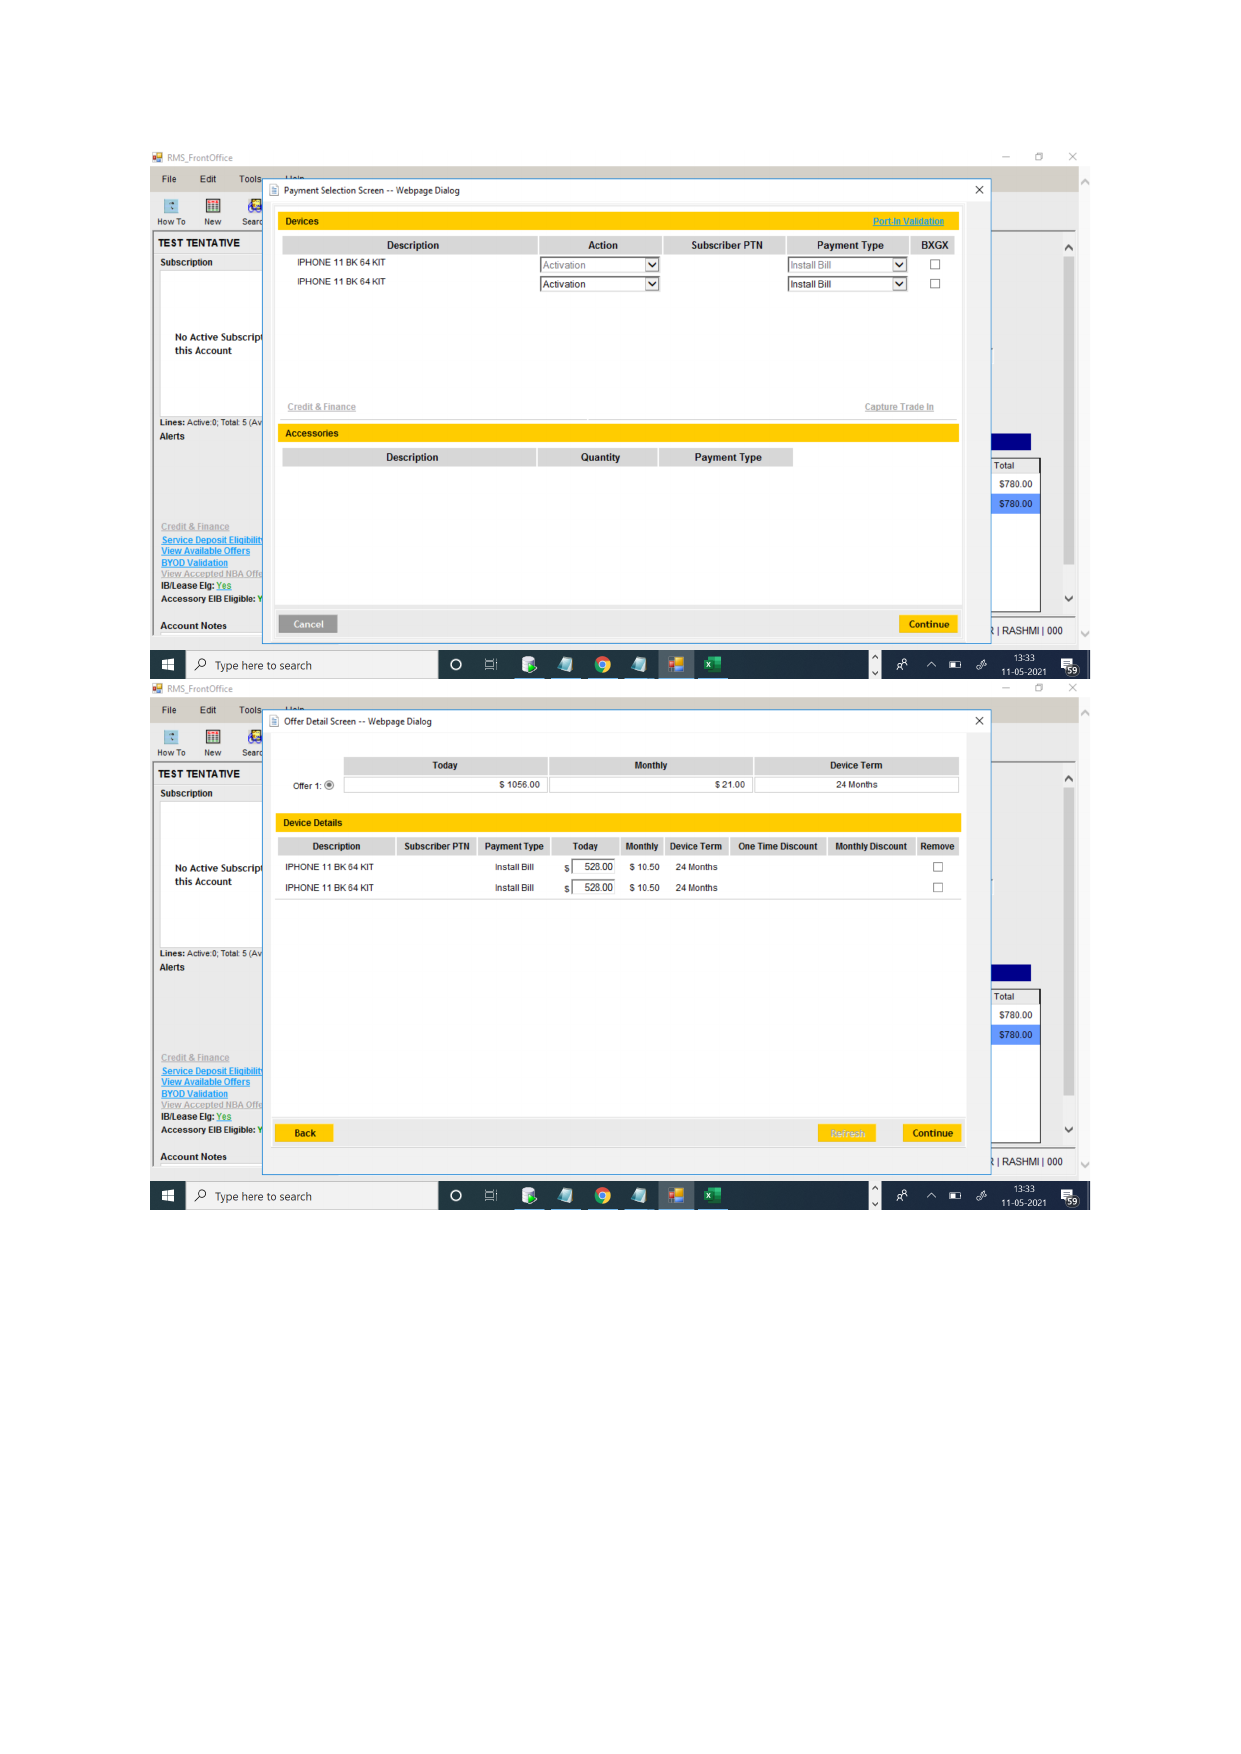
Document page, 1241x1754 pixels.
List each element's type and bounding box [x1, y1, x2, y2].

picture [150, 150, 1091, 679]
picture [150, 681, 1091, 1210]
